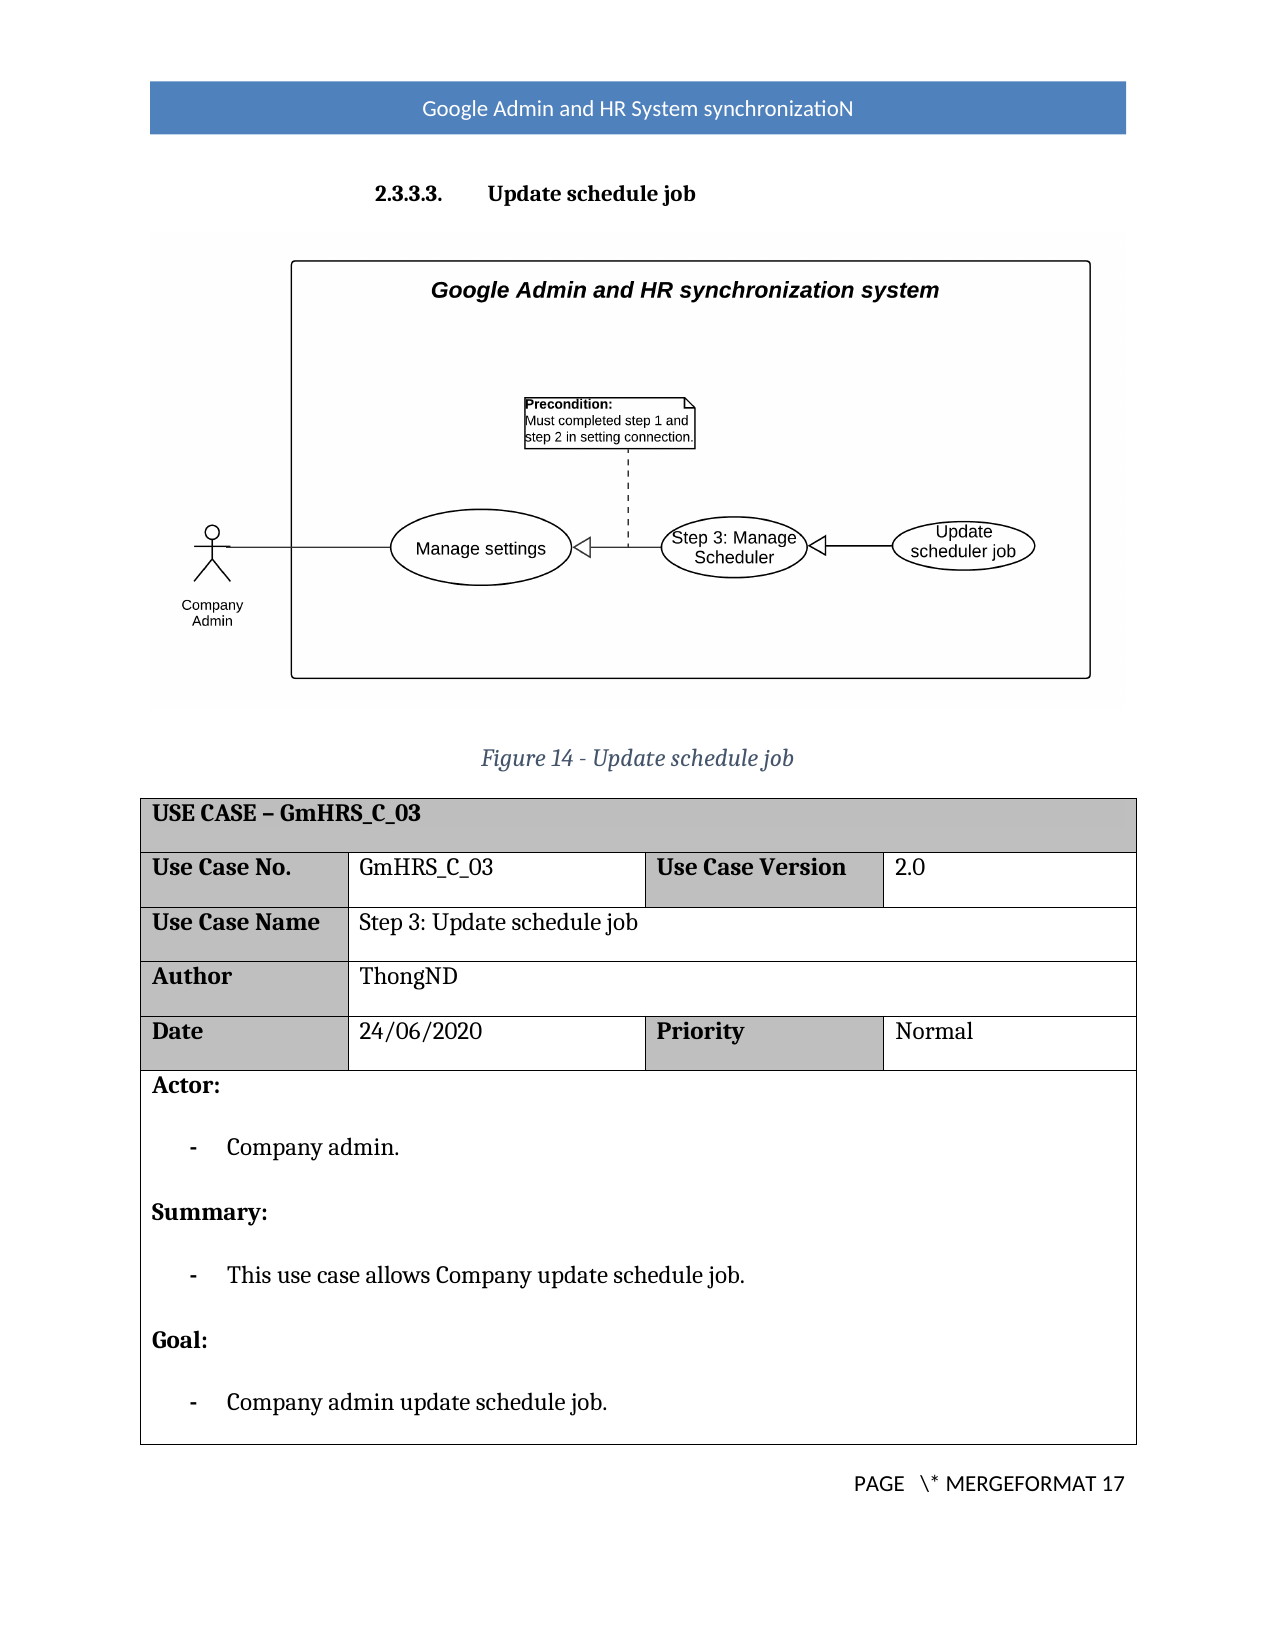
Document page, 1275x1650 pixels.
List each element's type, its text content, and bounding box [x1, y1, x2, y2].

table_cell 24/06/2020 [349, 1017, 645, 1070]
table_cell Priority [646, 1017, 883, 1070]
table_cell Date [141, 1017, 348, 1070]
table_cell Step 3: Update schedule job [349, 908, 1136, 961]
subtitle Update schedule job [375, 181, 1125, 207]
table_cell ThongND [349, 962, 1136, 1016]
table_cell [141, 1071, 1136, 1444]
picture [150, 231, 1125, 711]
table_cell Use Case Name [141, 908, 348, 961]
table_cell Use Case No. [141, 853, 348, 907]
text Figure 14 - Update schedule job [150, 744, 1125, 772]
table_cell Normal [884, 1017, 1136, 1070]
table_header USE CASE – GmHRS_C_03 [141, 799, 1136, 852]
table_cell GmHRS_C_03 [349, 853, 645, 907]
table_cell Use Case Version [646, 853, 883, 907]
table_cell 2.0 [884, 853, 1136, 907]
table_cell Author [141, 962, 348, 1016]
